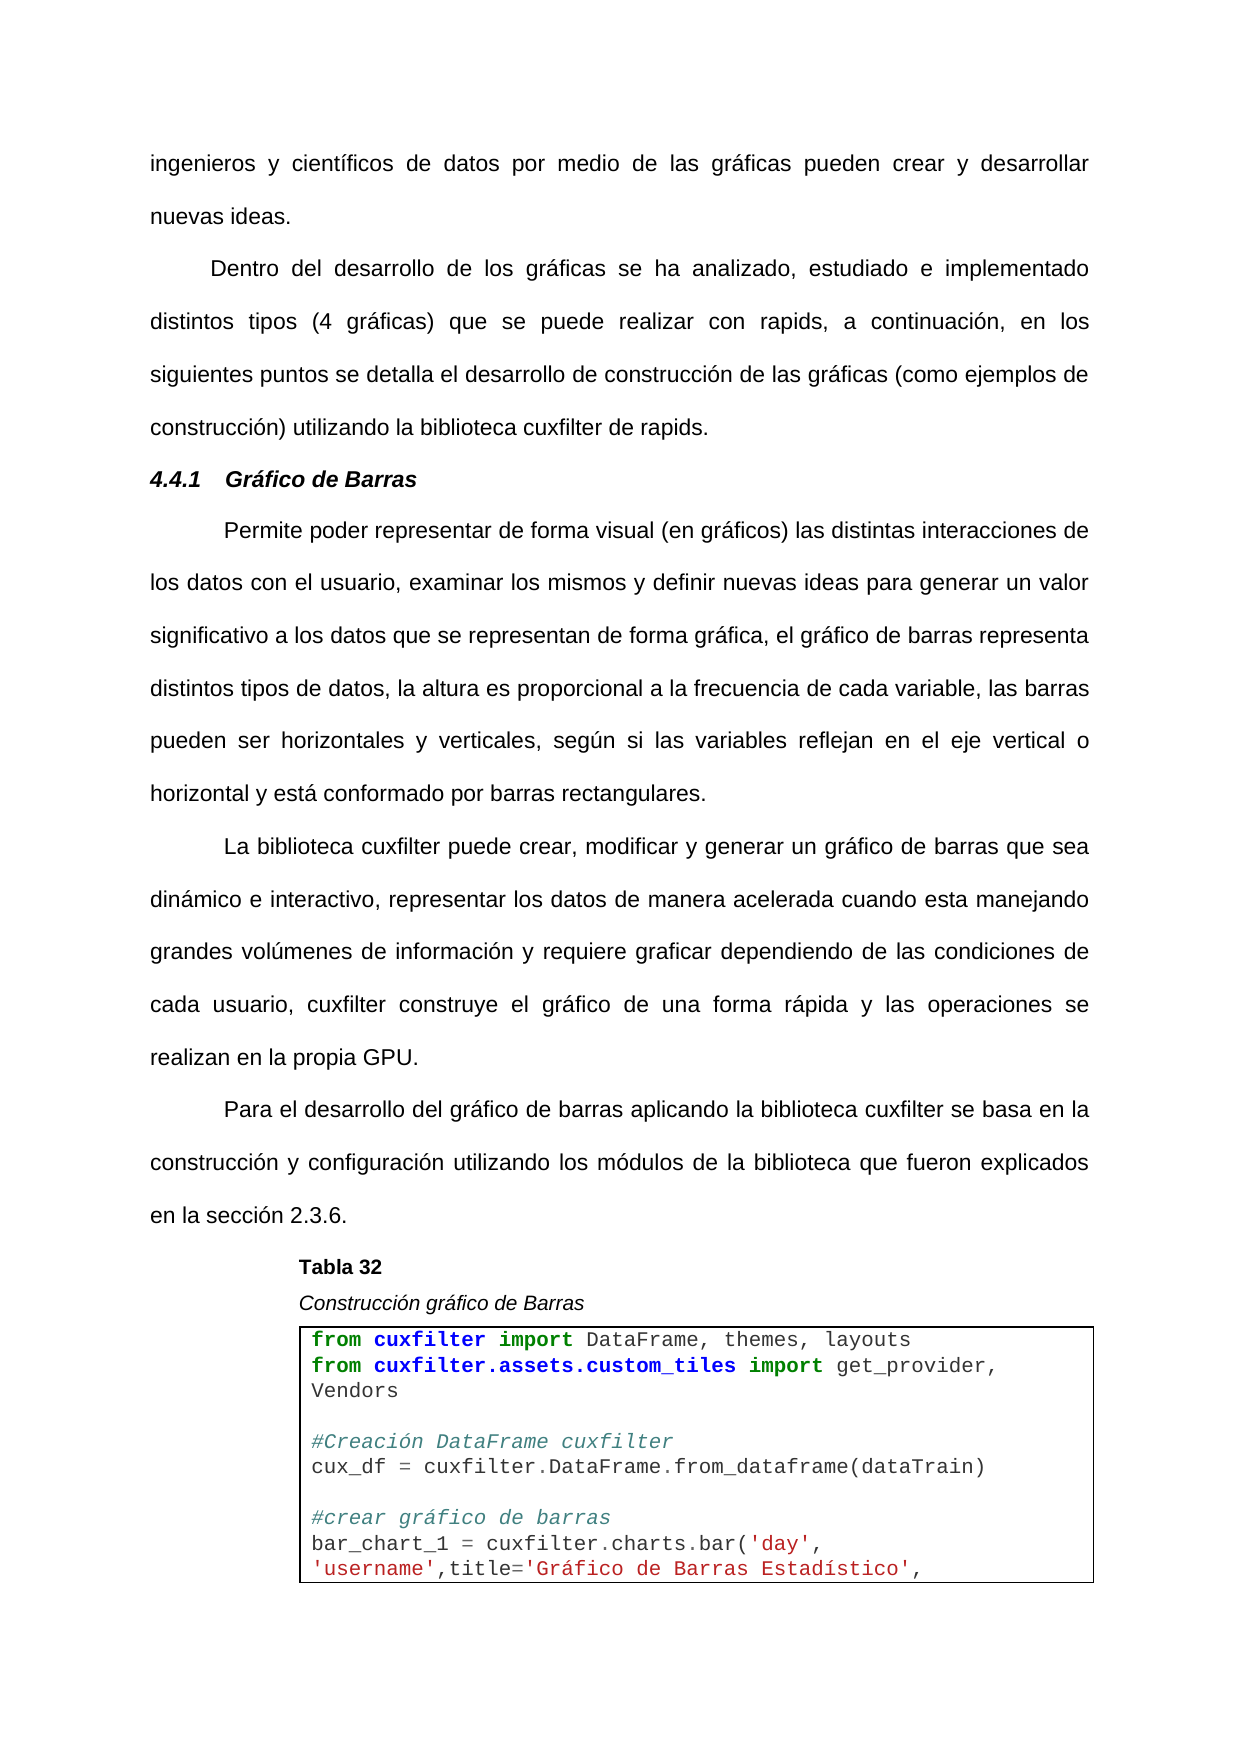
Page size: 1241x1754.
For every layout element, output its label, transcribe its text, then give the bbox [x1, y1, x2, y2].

text La biblioteca cuxfilter puede crear, modificar y generar un gráfico de barras que sea dinámico e interactivo, representar los datos de manera acelerada cuando esta manejando grandes volúmenes de información y requiere graficar dependiendo de las condiciones de cada usuario, cuxfilter construye el gráfico de una forma rápida y las operaciones se realizan en la propia GPU. [150, 833, 1090, 1070]
list Tabla 32 [299, 1254, 925, 1278]
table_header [301, 1328, 1093, 1582]
text Dentro del desarrollo de los gráficas se ha analizado, estudiado e implementado distintos tipos (4 gráficas) que se puede realizar con rapids, a continuación, en los siguientes puntos se detalla el desarrollo de construcción de las gráficas (como ejemplos de construcción) utilizando la biblioteca cuxfilter de rapids. [150, 255, 1090, 440]
text Permite poder representar de forma visual (en gráficos) las distintas interacciones de los datos con el usuario, examinar los mismos y definir nuevas ideas para generar un valor significativo a los datos que se representan de forma gráfica, el gráfico de barras representa distintos tipos de datos, la altura es proporcional a la frecuencia de cada variable, las barras pueden ser horizontales y verticales, según si las variables reflejan en el eje vertical o horizontal y está conformado por barras rectangulares. [150, 517, 1090, 806]
text Construcción gráfico de Barras [299, 1290, 1090, 1314]
subtitle Gráfico de Barras [150, 466, 1090, 493]
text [150, 150, 1090, 229]
text Para el desarrollo del gráfico de barras aplicando la biblioteca cuxfilter se basa en la construcción y configuración utilizando los módulos de la biblioteca que fueron explicados en la sección 2.3.6. [150, 1096, 1090, 1228]
